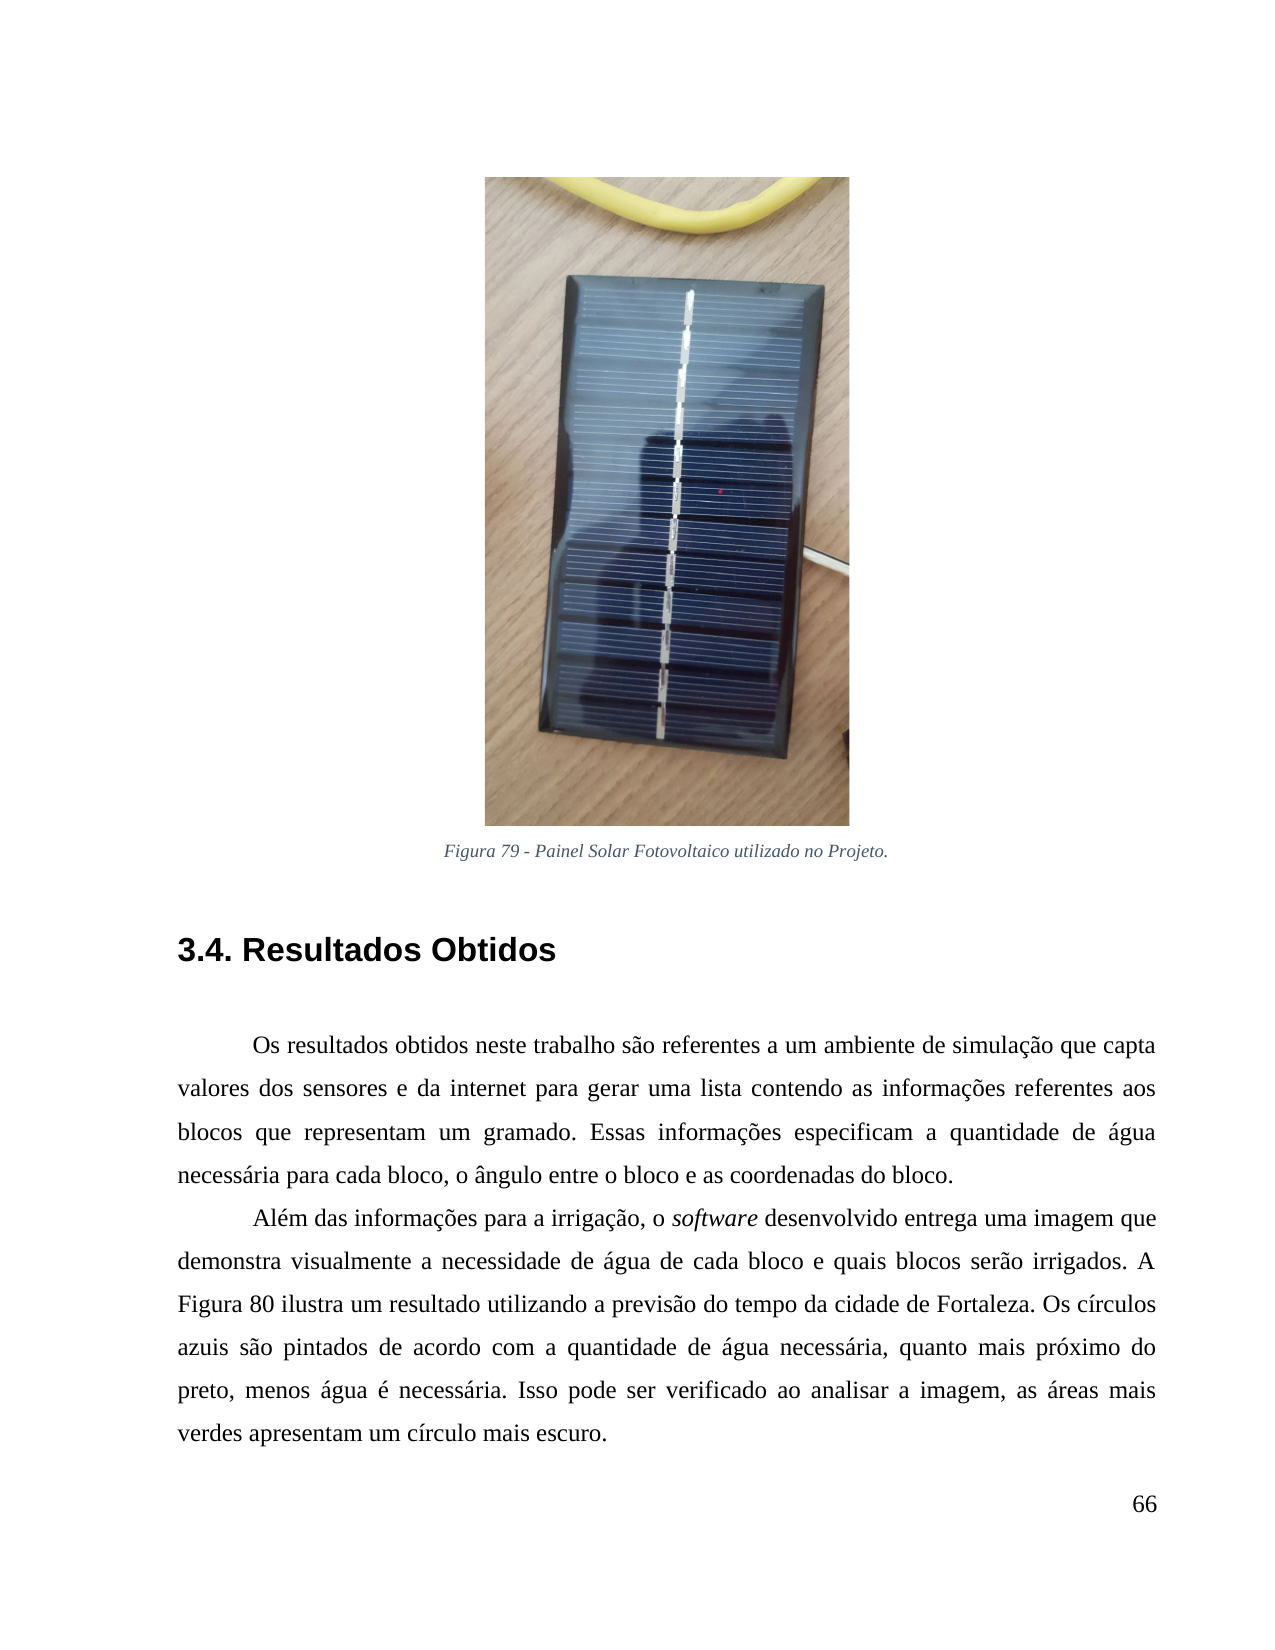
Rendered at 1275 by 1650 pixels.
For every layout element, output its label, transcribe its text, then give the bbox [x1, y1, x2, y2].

text Além das informações para a irrigação, o software desenvolvido entrega uma imagem que demonstra visualmente a necessidade de água de cada bloco e quais blocos serão irrigados. A Figura 80 ilustra um resultado utilizando a previsão do tempo da cidade de Fortaleza. Os círculos azuis são pintados de acordo com a quantidade de água necessária, quanto mais próximo do preto, menos água é necessária. Isso pode ser verificado ao analisar a imagem, as áreas mais verdes apresentam um círculo mais escuro. [177, 1203, 1157, 1447]
subtitle 3.4. Resultados Obtidos [177, 930, 1157, 968]
text Os resultados obtidos neste trabalho são referentes a um ambiente de simulação que capta valores dos sensores e da internet para gerar uma lista contendo as informações referentes aos blocos que representam um gramado. Essas informações especificam a quantidade de água necessária para cada bloco, o ângulo entre o bloco e as coordenadas do bloco. [177, 1030, 1157, 1188]
text Figura 79 - Painel Solar Fotovoltaico utilizado no Projeto. [177, 840, 1157, 862]
picture [484, 177, 850, 826]
